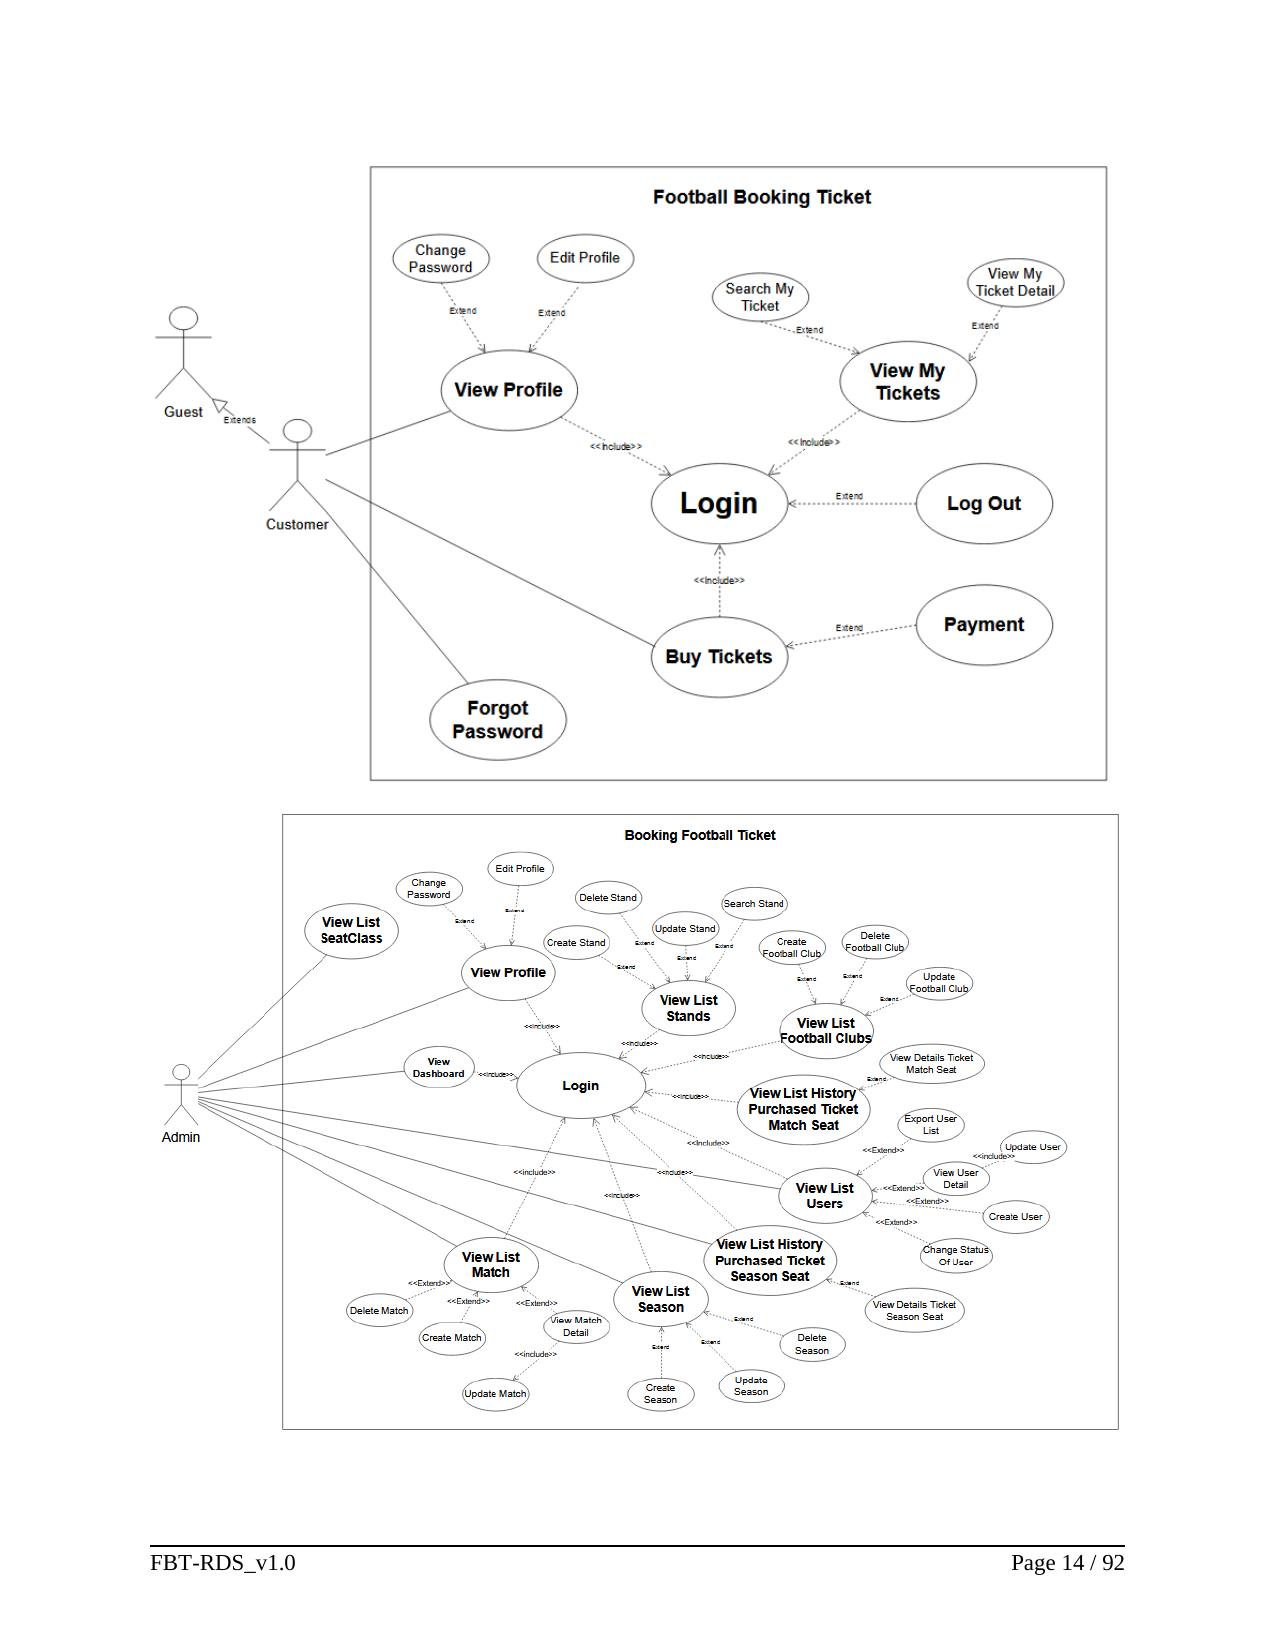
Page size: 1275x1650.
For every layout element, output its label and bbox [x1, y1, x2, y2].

picture [150, 150, 1125, 1440]
